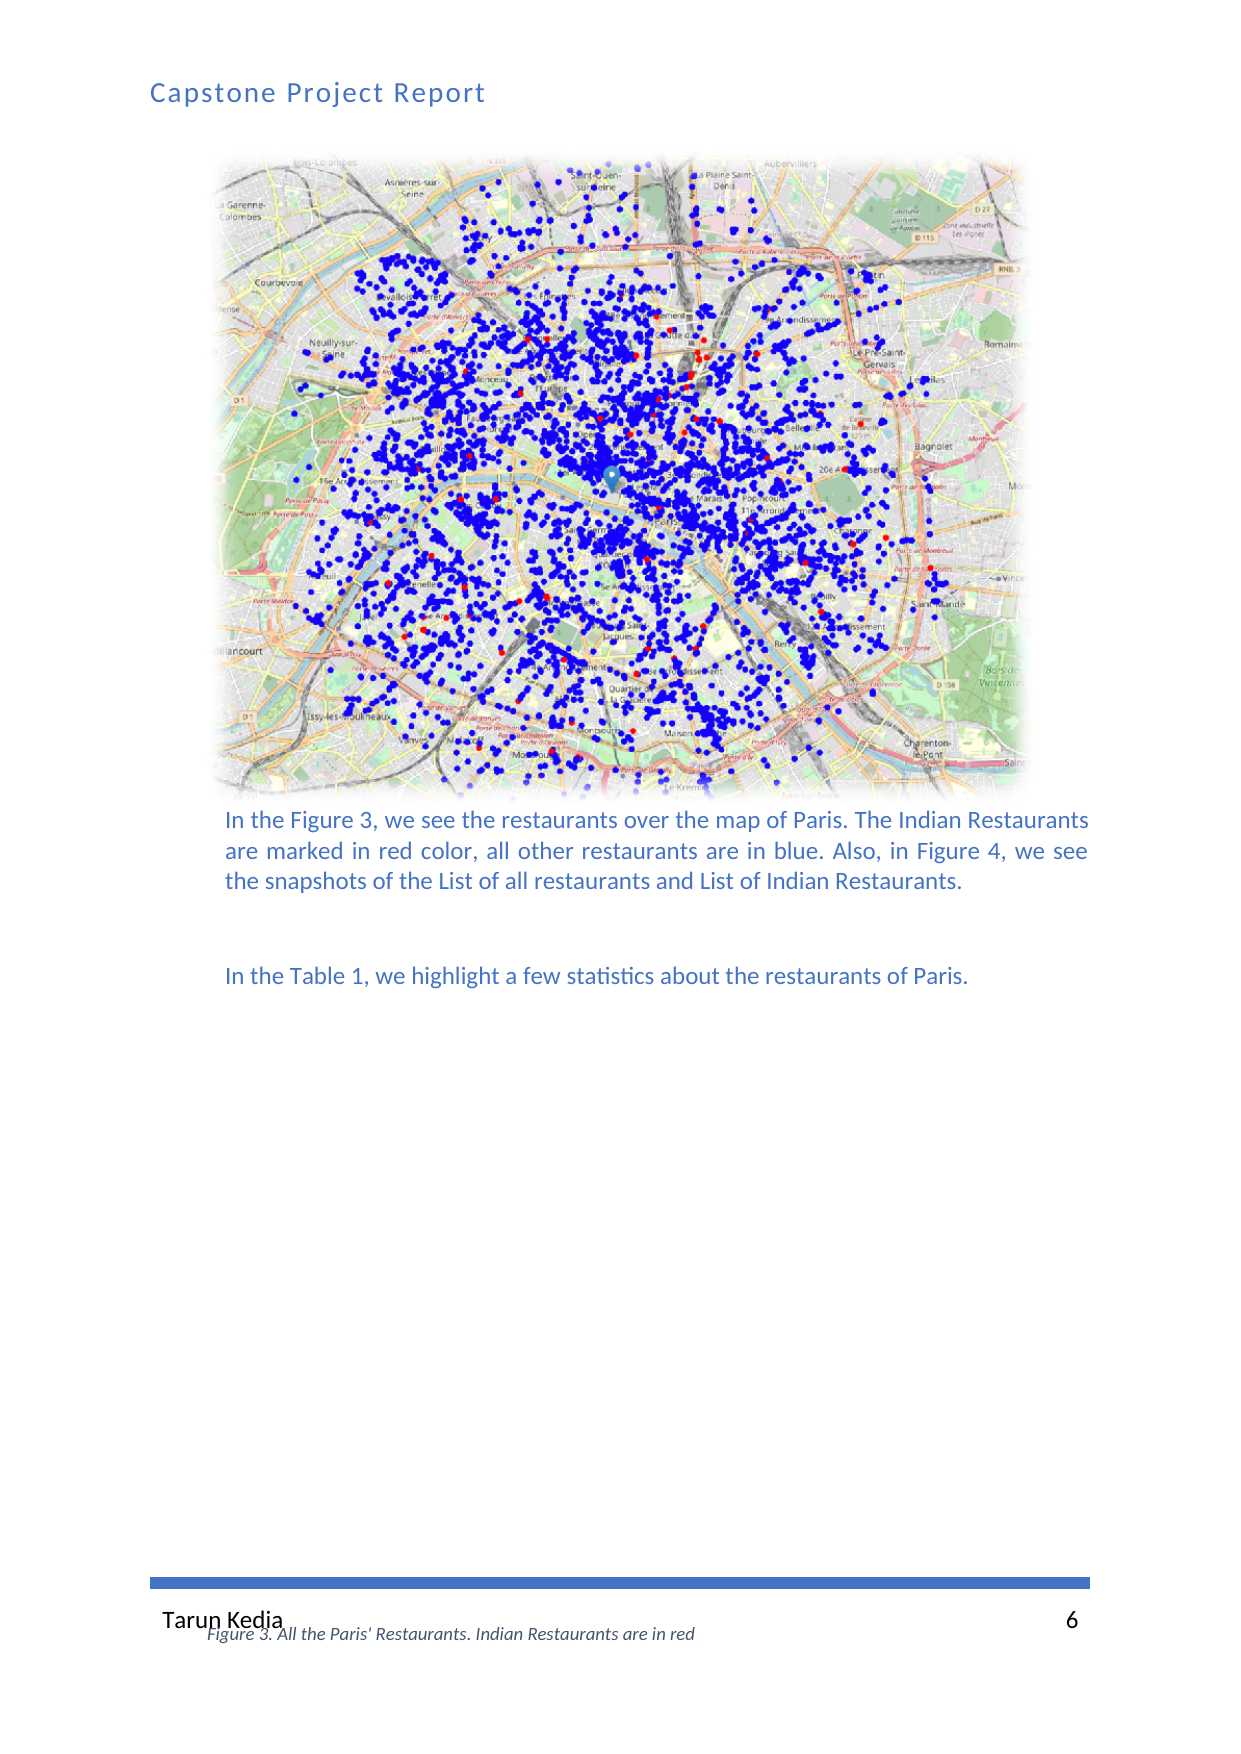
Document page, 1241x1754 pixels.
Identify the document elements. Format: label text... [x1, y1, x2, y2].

picture [236, 178, 1006, 776]
text In the Table 1, we highlight a few statistics about the restaurants of Paris. [225, 926, 1090, 990]
